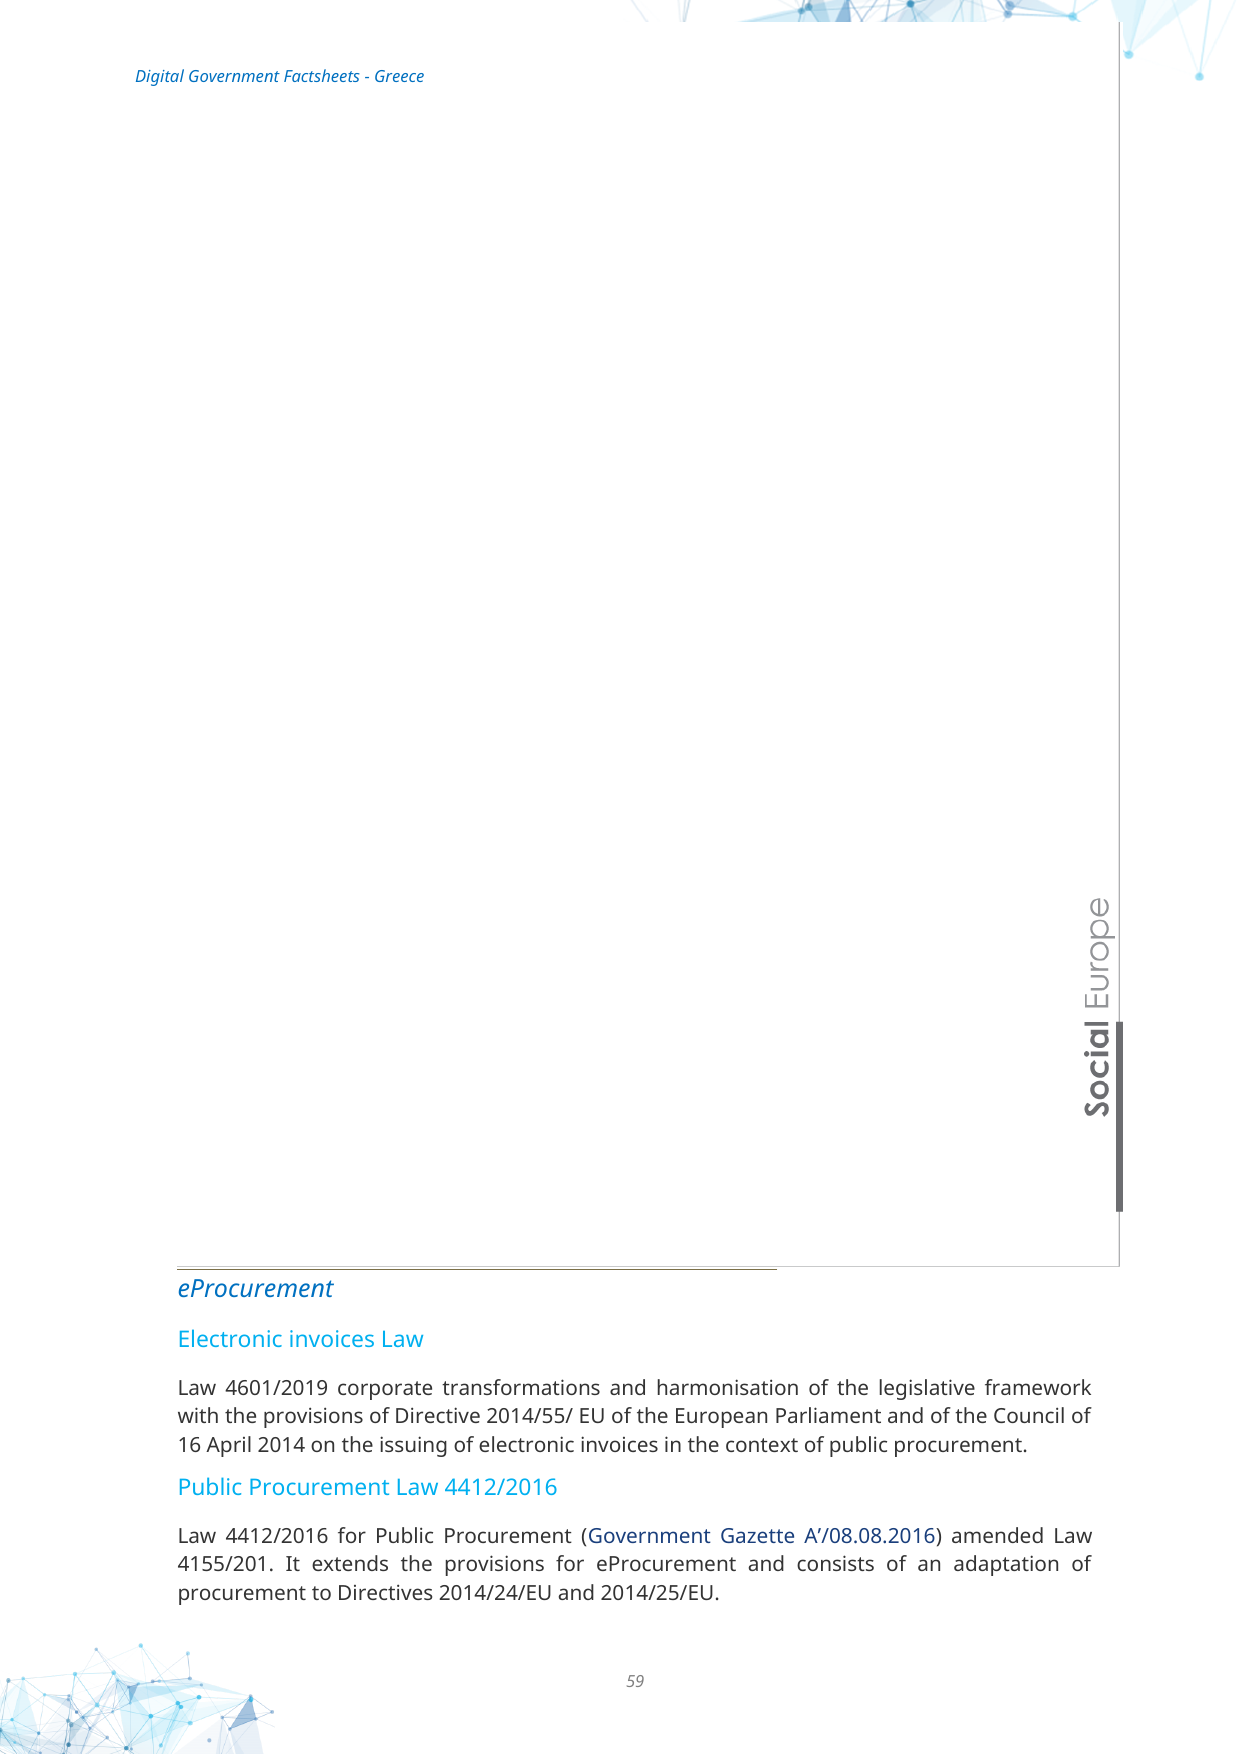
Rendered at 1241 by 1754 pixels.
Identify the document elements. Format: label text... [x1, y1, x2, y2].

subtitle eProcurement [177, 1270, 1092, 1304]
picture [177, 22, 1123, 1267]
subtitle Electronic invoices Law [177, 1323, 1092, 1354]
text Law 4601/2019 corporate transformations and harmonisation of the legislative framework with the provisions of Directive 2014/55/ EU of the European Parliament and of the Council of 16 April 2014 on the issuing of electronic invoices in the context of public procurement. [177, 1373, 1092, 1458]
subtitle Public Procurement Law 4412/2016 [177, 1471, 1092, 1502]
text Law 4412/2016 for Public Procurement (Government Gazette A’/08.08.2016) amended Law 4155/201. It extends the provisions for eProcurement and consists of an adaptation of procurement to Directives 2014/24/EU and 2014/25/EU. [177, 1521, 1092, 1606]
